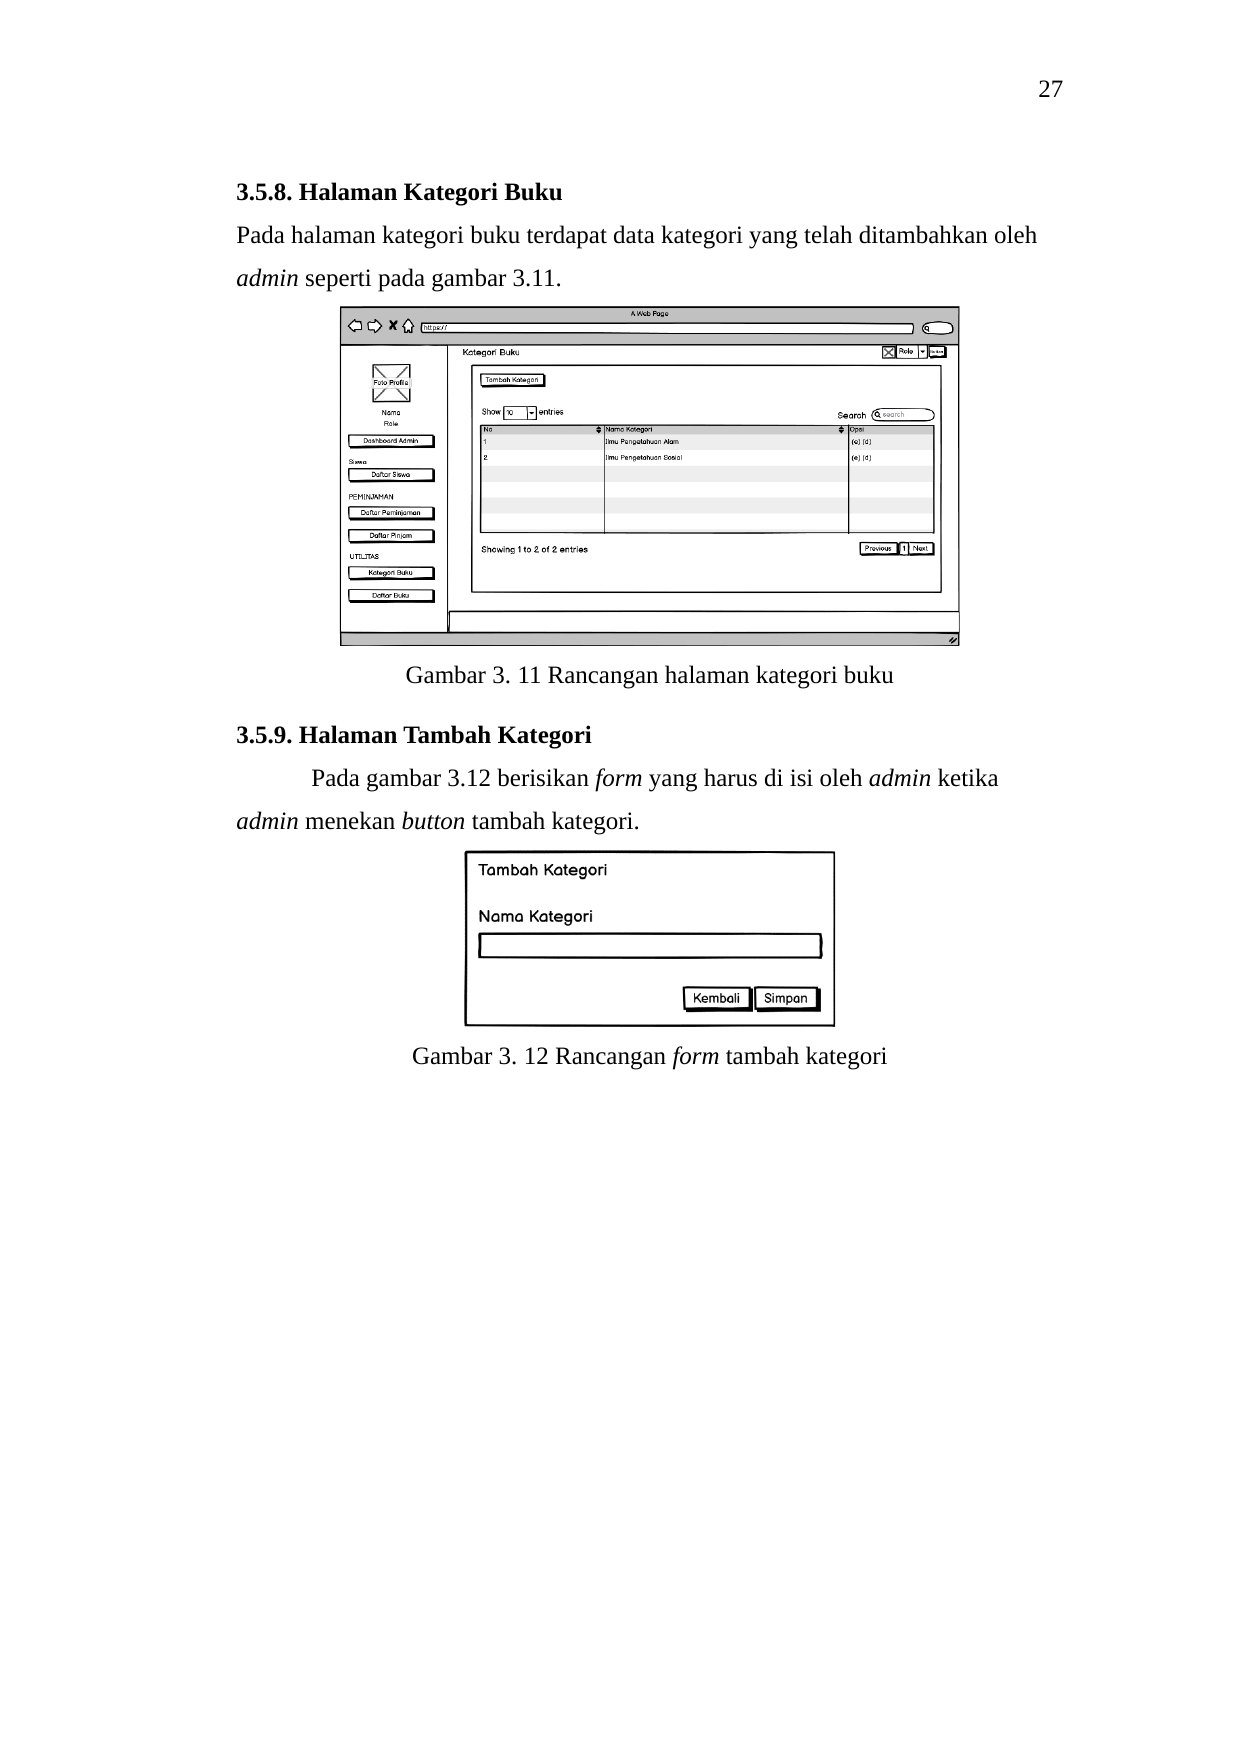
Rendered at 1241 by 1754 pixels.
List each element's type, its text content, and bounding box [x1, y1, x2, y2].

subtitle Halaman Tambah Kategori [236, 720, 1063, 749]
text Gambar 3. 11 Rancangan halaman kategori buku [236, 660, 1063, 689]
subtitle Halaman Kategori Buku [236, 177, 1063, 206]
text Gambar 3. 12 Rancangan form tambah kategori [236, 1041, 1063, 1070]
text Pada halaman kategori buku terdapat data kategori yang telah ditambahkan oleh admin seperti pada gambar 3.11. [236, 220, 1063, 292]
picture [339, 306, 960, 646]
picture [464, 849, 836, 1027]
text Pada gambar 3.12 berisikan form yang harus di isi oleh admin ketika admin menekan button tambah kategori. [236, 763, 1063, 835]
